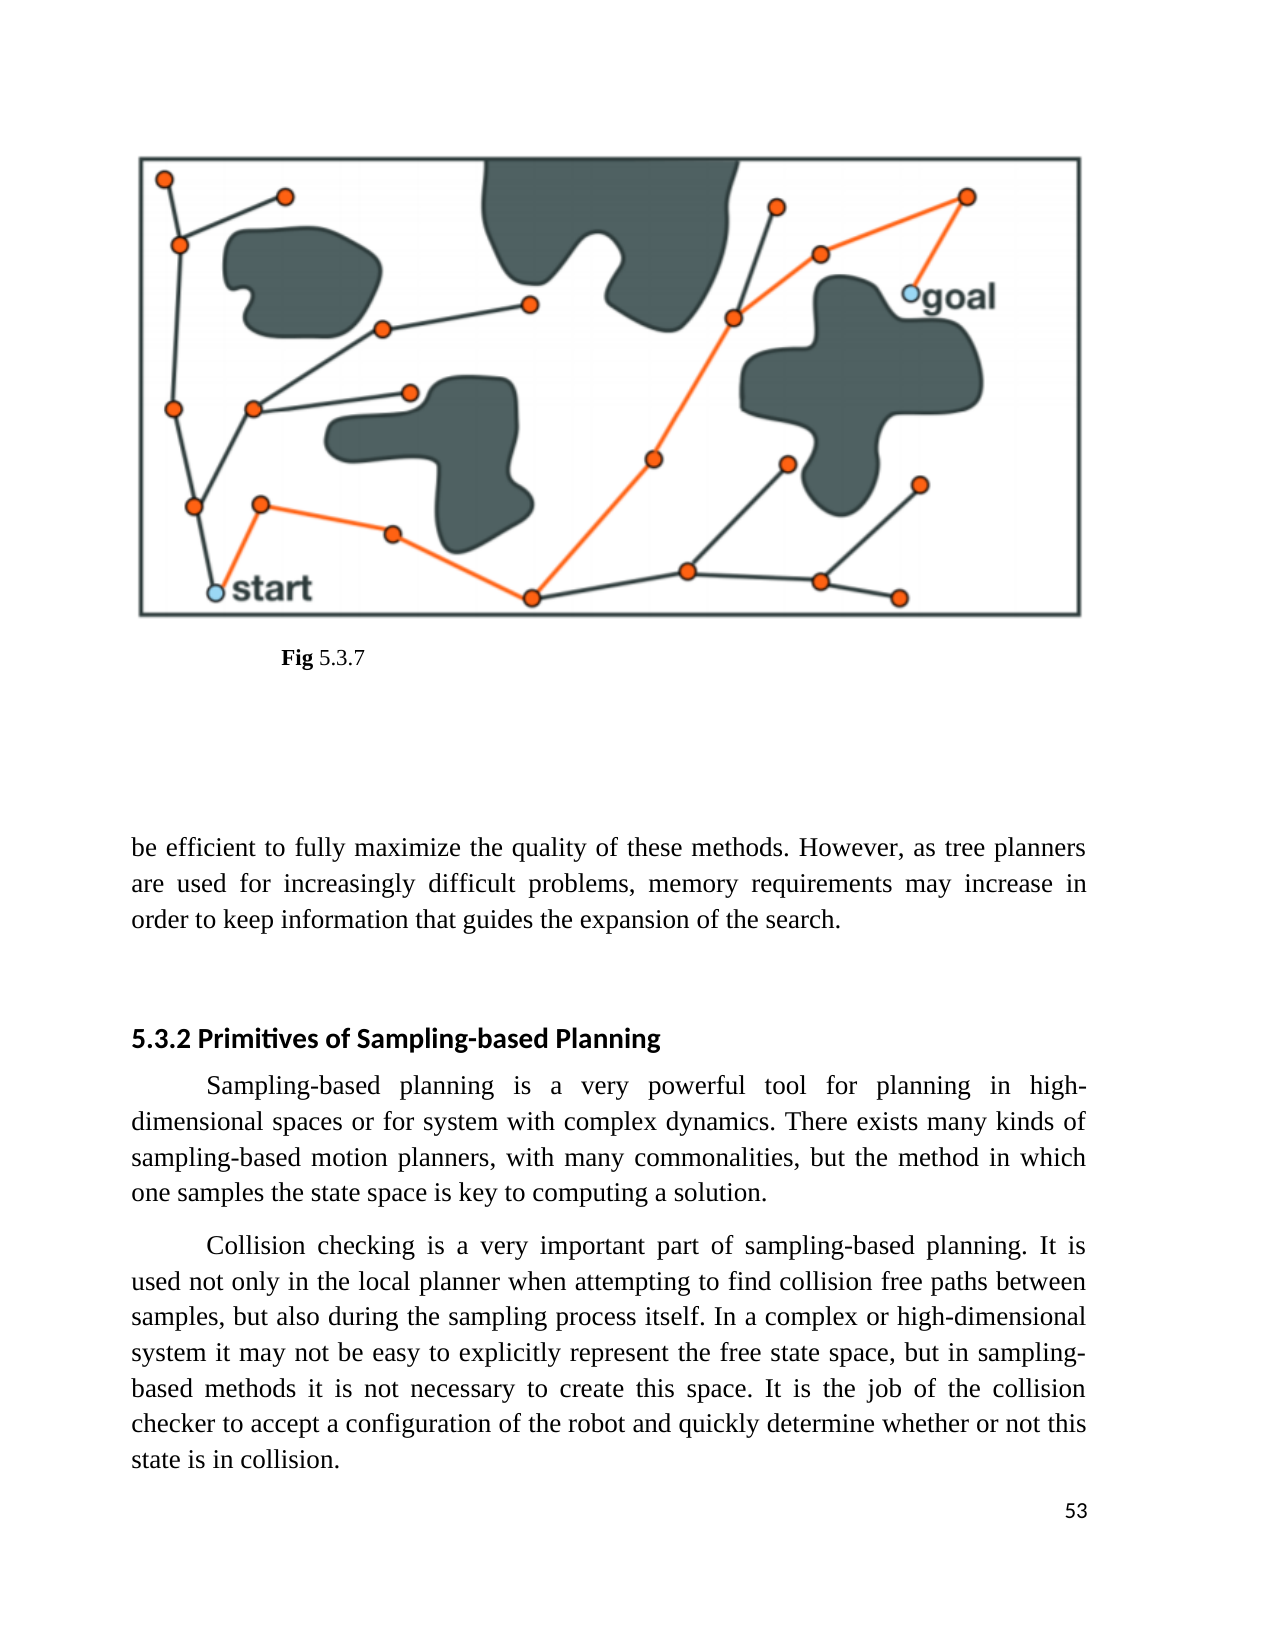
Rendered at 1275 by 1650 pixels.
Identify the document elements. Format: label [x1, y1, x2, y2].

picture [131, 150, 1088, 623]
